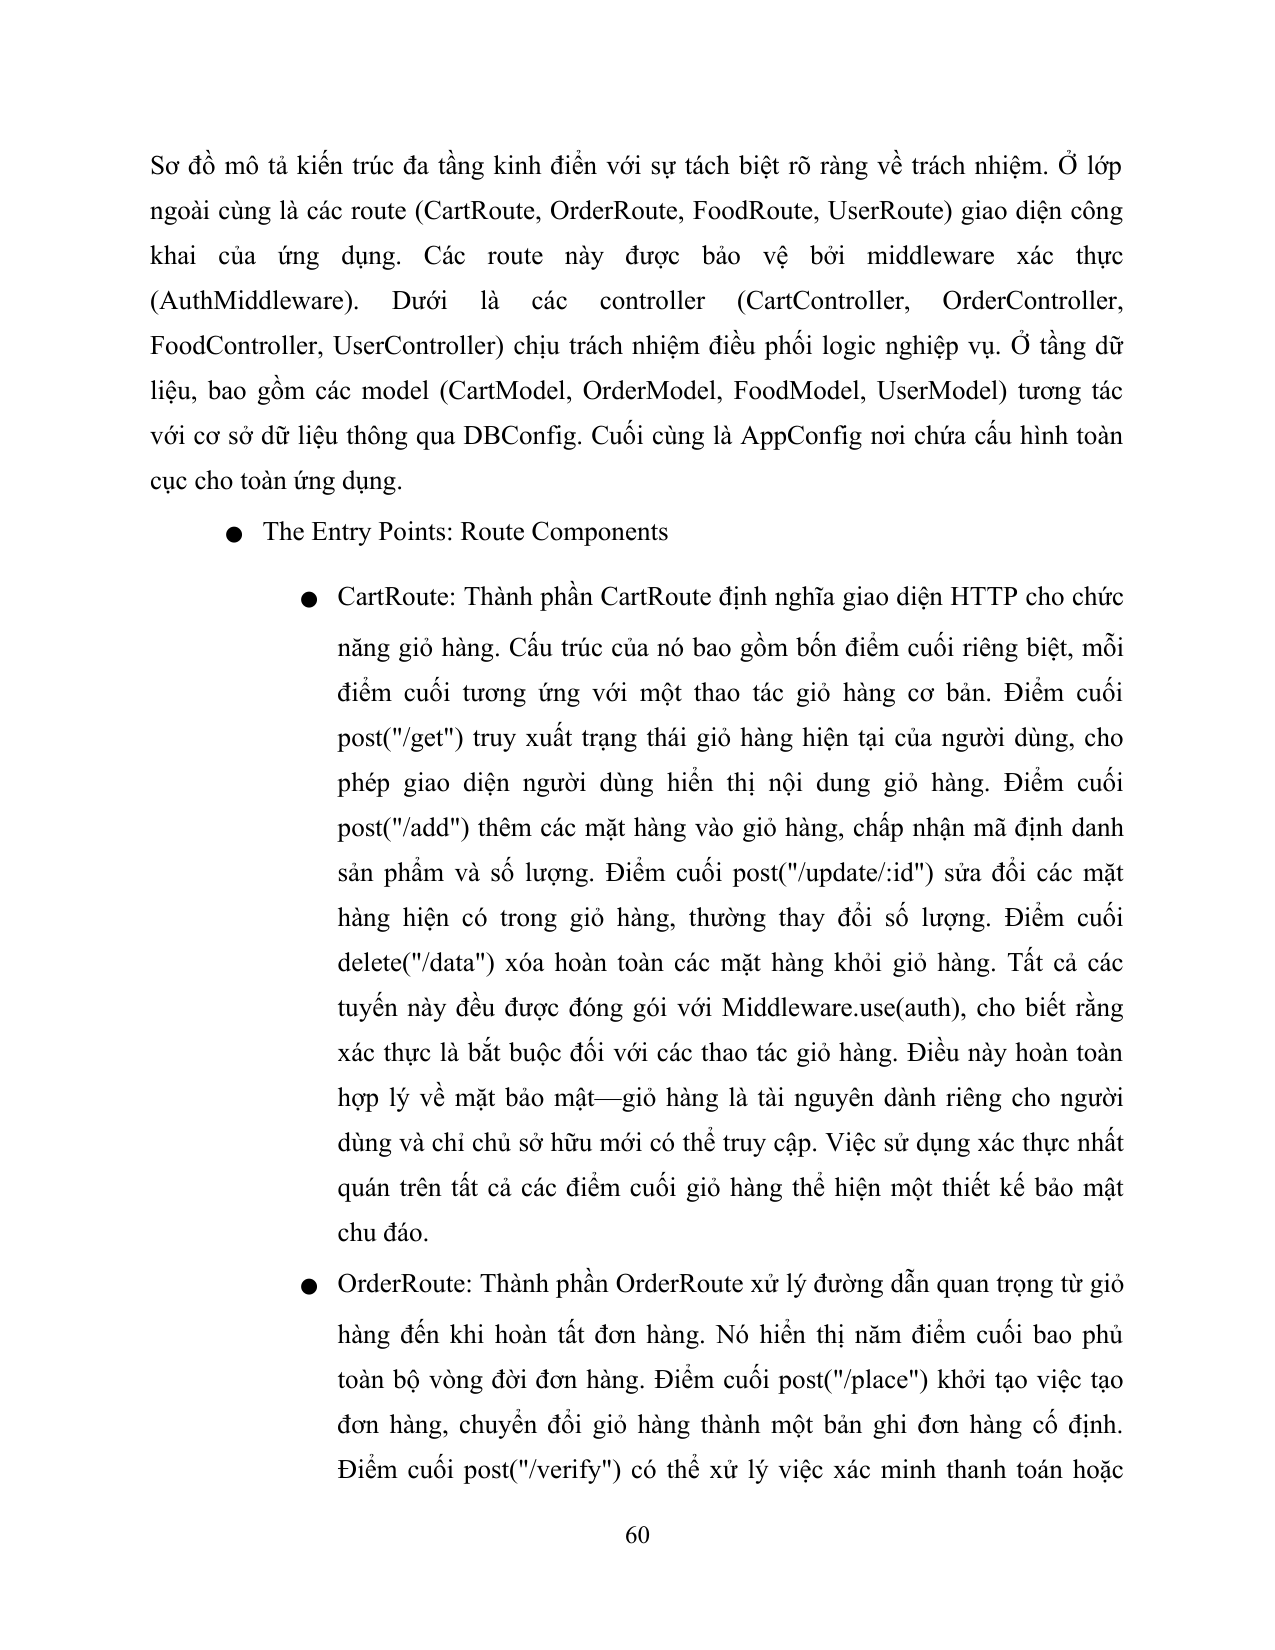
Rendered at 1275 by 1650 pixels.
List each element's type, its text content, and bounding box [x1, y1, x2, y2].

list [300, 1262, 1125, 1484]
text Sơ đồ mô tả kiến trúc đa tầng kinh điển với sự tách biệt rõ ràng về trách nhiệm. Ở lớp ngoài cùng là các route (CartRoute, OrderRoute, FoodRoute, UserRoute) giao diện công khai của ứng dụng. Các route này được bảo vệ bởi middleware xác thực (AuthMiddleware). Dưới là các controller (CartController, OrderController, FoodController, UserController) chịu trách nhiệm điều phối logic nghiệp vụ. Ở tầng dữ liệu, bao gồm các model (CartModel, OrderModel, FoodModel, UserModel) tương tác với cơ sở dữ liệu thông qua DBConfig. Cuối cùng là AppConfig nơi chứa cấu hình toàn cục cho toàn ứng dụng. [150, 150, 1125, 495]
list CartRoute: Thành phần CartRoute định nghĩa giao diện HTTP cho chức năng giỏ hàng. Cấu trúc của nó bao gồm bốn điểm cuối riêng biệt, mỗi điểm cuối tương ứng với một thao tác giỏ hàng cơ bản. Điểm cuối post("/get") truy xuất trạng thái giỏ hàng hiện tại của người dùng, cho phép giao diện người dùng hiển thị nội dung giỏ hàng. Điểm cuối post("/add") thêm các mặt hàng vào giỏ hàng, chấp nhận mã định danh sản phẩm và số lượng. Điểm cuối post("/update/:id") sửa đổi các mặt hàng hiện có trong giỏ hàng, thường thay đổi số lượng. Điểm cuối delete("/data") xóa hoàn toàn các mặt hàng khỏi giỏ hàng. Tất cả các tuyến này đều được đóng gói với Middleware.use(auth), cho biết rằng xác thực là bắt buộc đối với các thao tác giỏ hàng. Điều này hoàn toàn hợp lý về mặt bảo mật—giỏ hàng là tài nguyên dành riêng cho người dùng và chỉ chủ sở hữu mới có thể truy cập. Việc sử dụng xác thực nhất quán trên tất cả các điểm cuối giỏ hàng thể hiện một thiết kế bảo mật chu đáo. [300, 574, 1125, 1247]
list The Entry Points: Route Components [225, 510, 1125, 553]
